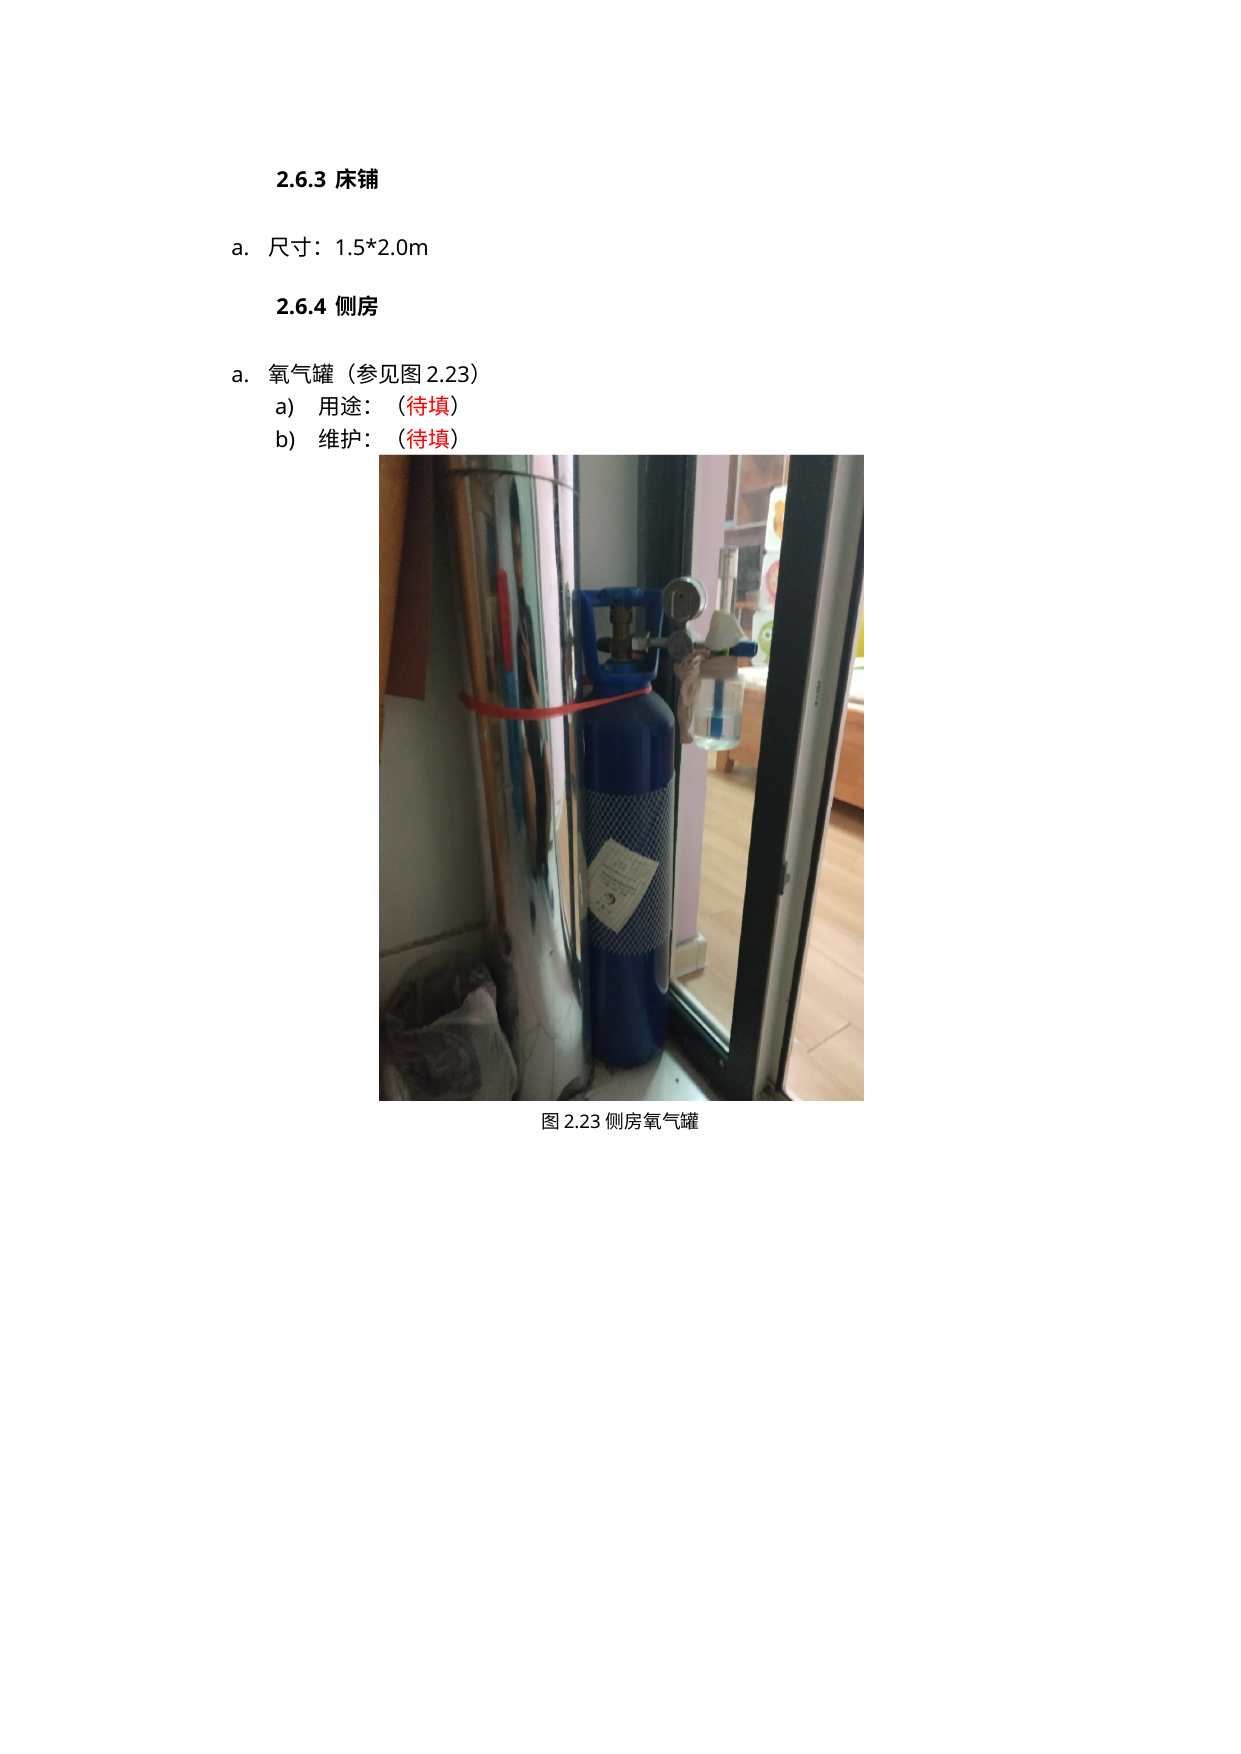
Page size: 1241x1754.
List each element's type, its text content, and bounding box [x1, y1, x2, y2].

subtitle 侧房 [276, 289, 1031, 322]
text 图2.23 侧房氧气罐 [187, 1104, 1053, 1137]
list 维护：（待填） [275, 422, 1053, 454]
list 尺寸：1.5*2.0m [231, 229, 1053, 262]
list 用途：（待填） [275, 389, 1053, 422]
picture [379, 455, 864, 1100]
subtitle 床铺 [276, 162, 1031, 194]
list 氧气罐（参见图2.23） [231, 357, 1053, 389]
